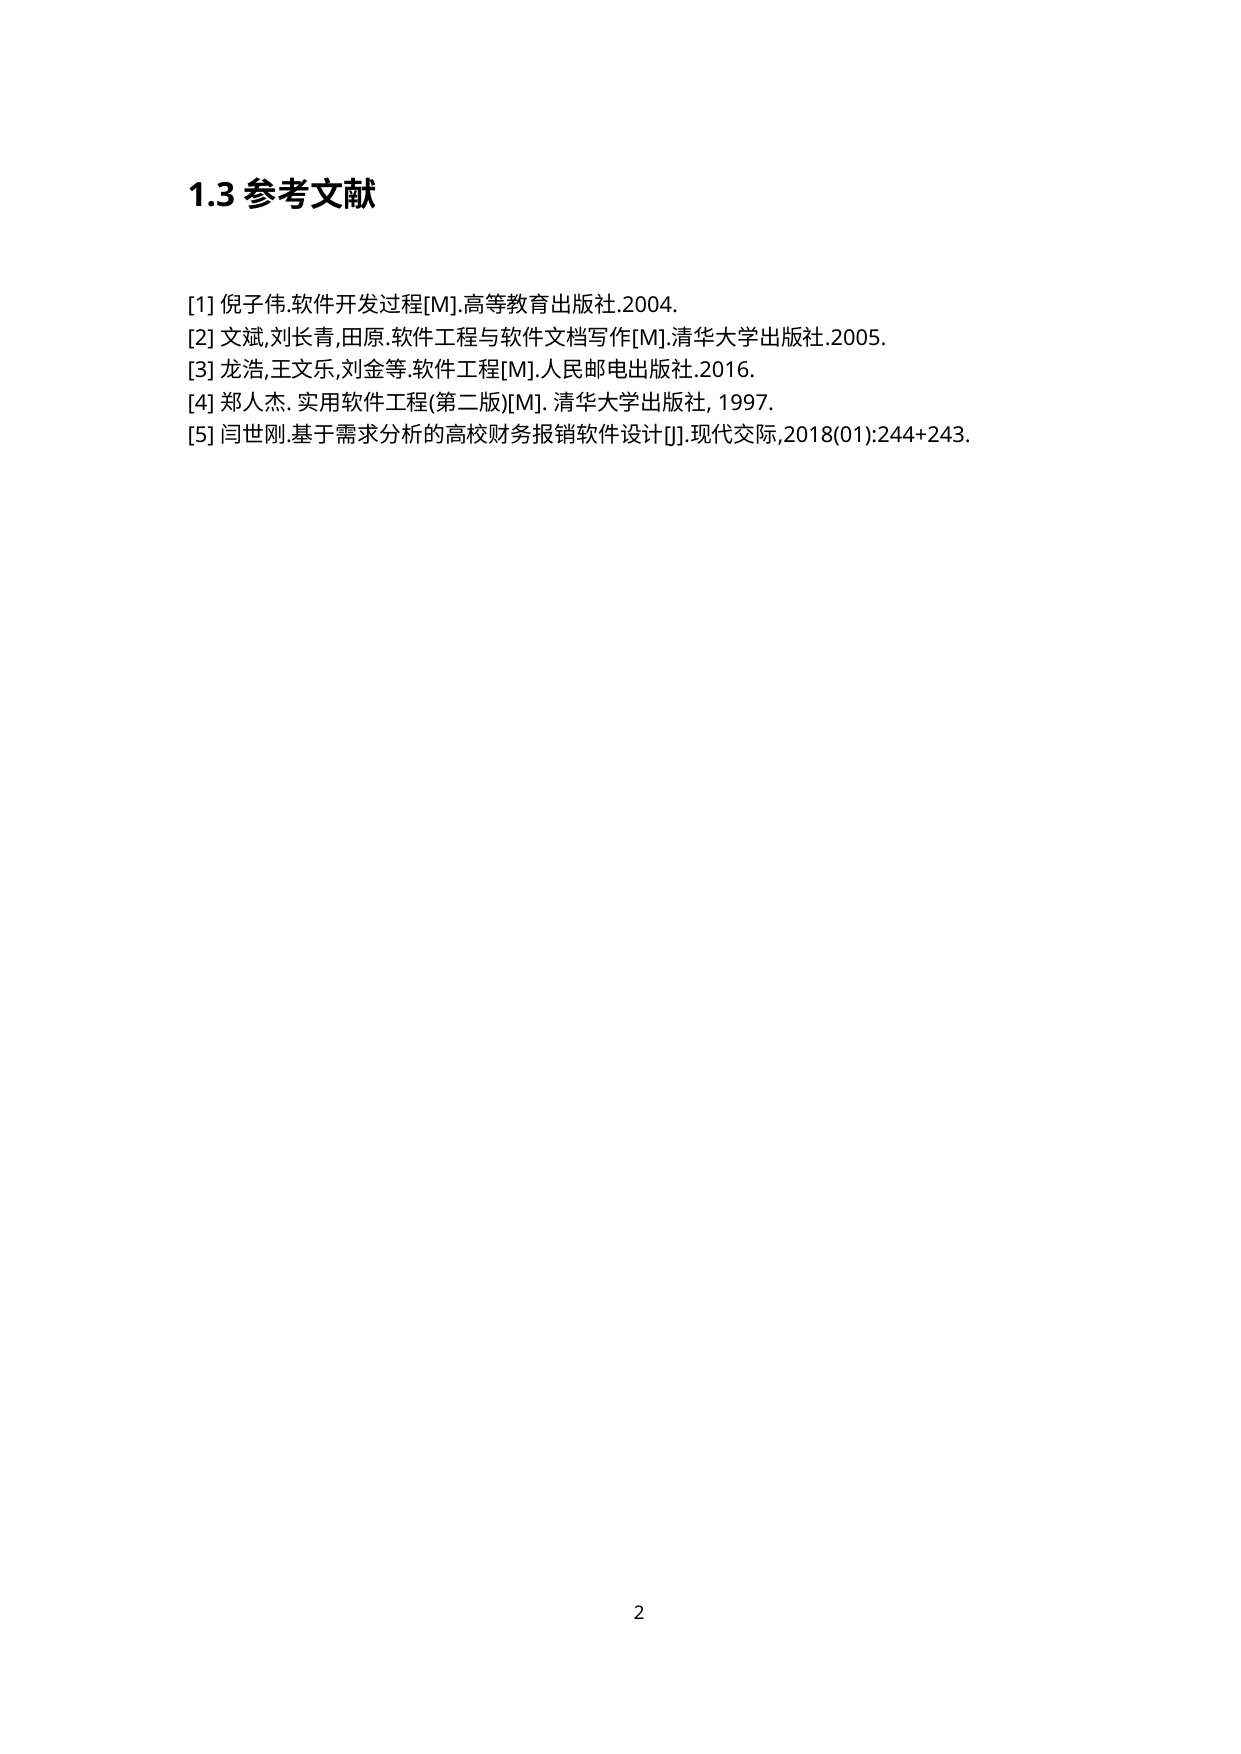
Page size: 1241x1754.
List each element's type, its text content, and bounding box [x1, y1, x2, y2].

text [3] 龙浩,王文乐,刘金等.软件工程[M].人民邮电出版社.2016. [187, 352, 1053, 385]
text [2] 文斌,刘长青,田原.软件工程与软件文档写作[M].清华大学出版社.2005. [187, 320, 1053, 352]
text [4] 郑人杰. 实用软件工程(第二版)[M]. 清华大学出版社, 1997. [187, 385, 1053, 417]
text [5] 闫世刚.基于需求分析的高校财务报销软件设计[J].现代交际,2018(01):244+243. [187, 417, 1053, 450]
subtitle 1.3 参考文献 [187, 160, 1053, 225]
text [1] 倪子伟.软件开发过程[M].高等教育出版社.2004. [187, 287, 1053, 320]
